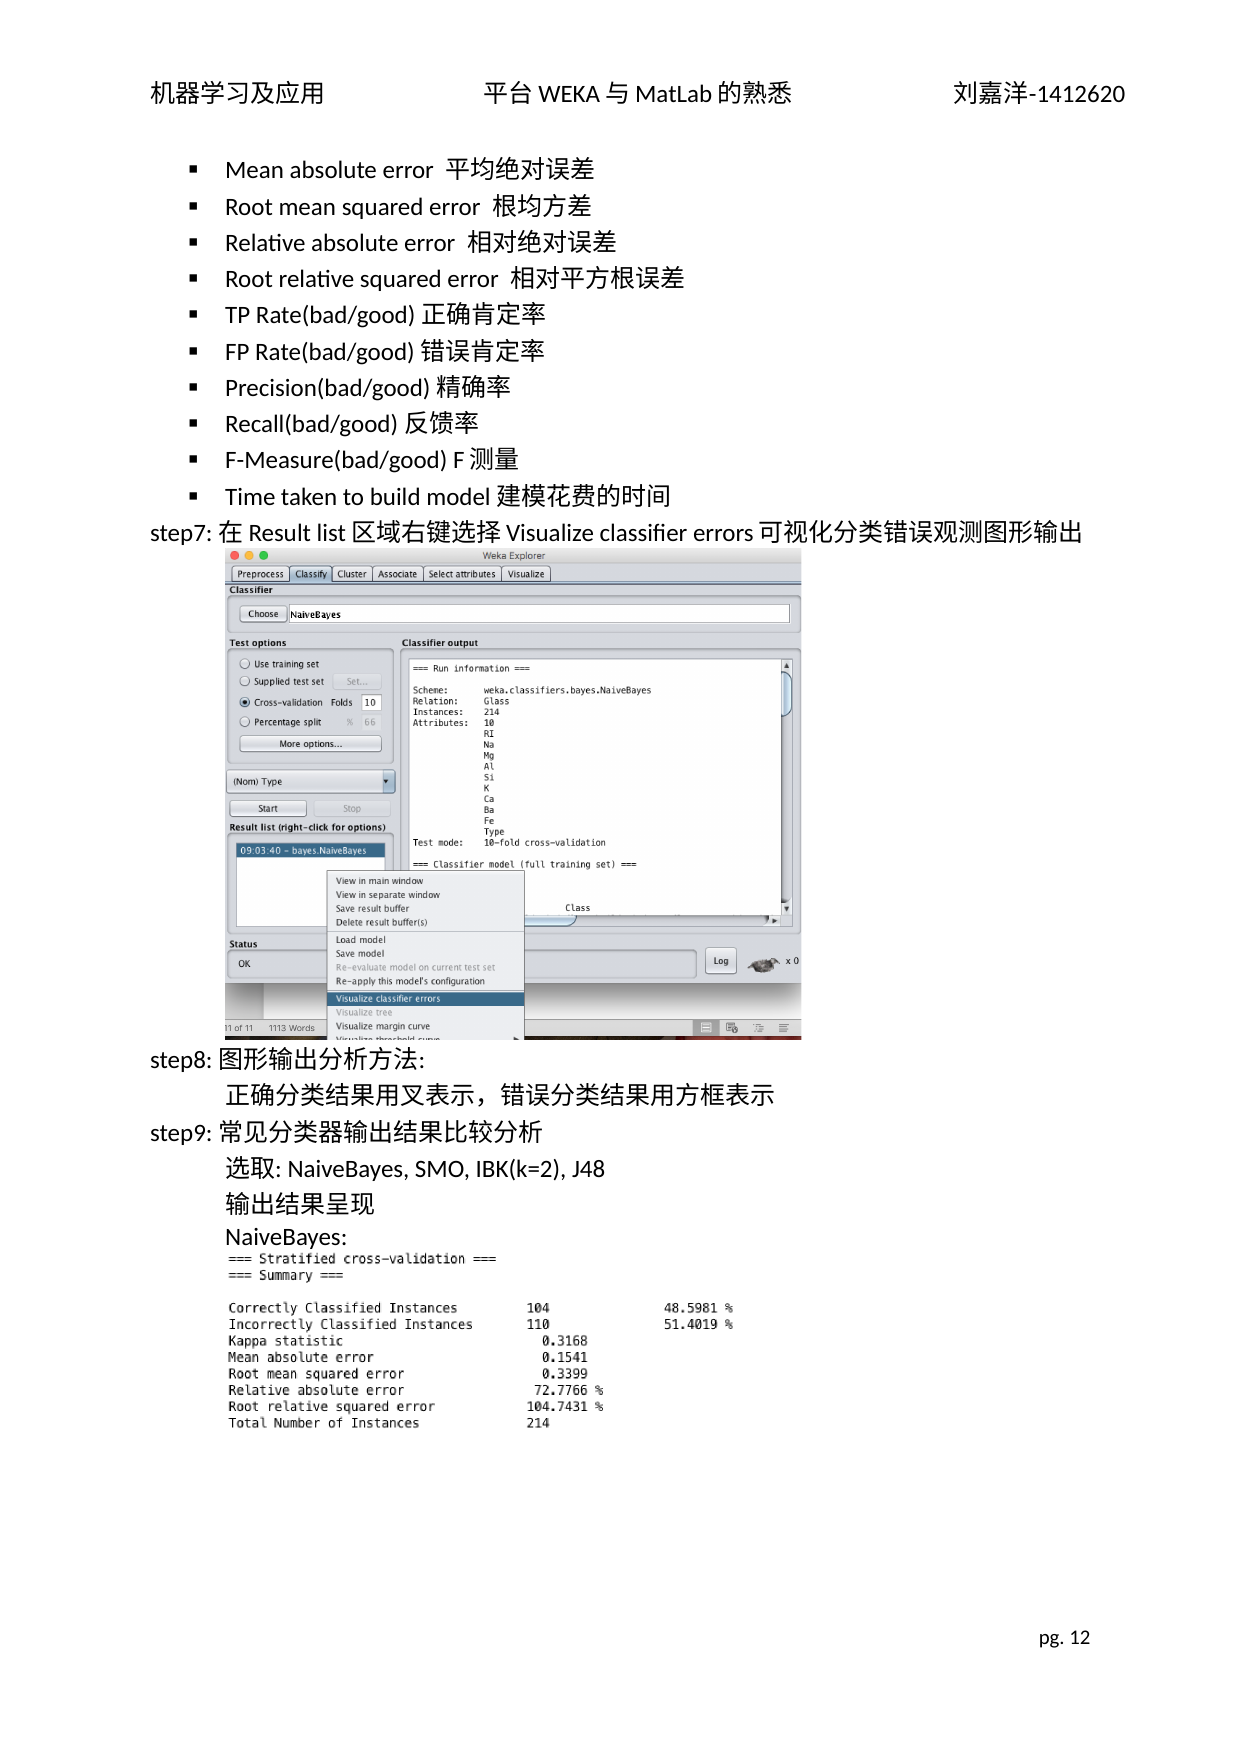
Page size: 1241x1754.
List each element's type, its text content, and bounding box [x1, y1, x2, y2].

list FP Rate(bad/good) 错误肯定率 [187, 331, 1090, 367]
text step7: 在Result list区域右键选择Visualize classifier errors可视化分类错误观测图形输出 [150, 512, 1090, 549]
text step9: 常见分类器输出结果比较分析 [150, 1112, 1090, 1148]
list Relative absolute error 相对绝对误差 [187, 222, 1090, 259]
picture [225, 548, 802, 1040]
text step8: 图形输出分析方法: [150, 1039, 1090, 1076]
list Recall(bad/good) 反馈率 [187, 404, 1090, 440]
text 正确分类结果用叉表示，错误分类结果用方框表示 [150, 1076, 1090, 1112]
picture [225, 1251, 739, 1435]
list F-Measure(bad/good) F测量 [187, 440, 1090, 476]
list Time taken to build model 建模花费的时间 [187, 476, 1090, 512]
text 选取: NaiveBayes, SMO, IBK(k=2), J48 [150, 1148, 1090, 1184]
list Precision(bad/good) 精确率 [187, 367, 1090, 404]
text NaiveBayes: [150, 1221, 1090, 1251]
list Mean absolute error 平均绝对误差 [187, 150, 1090, 186]
list Root relative squared error 相对平方根误差 [187, 259, 1090, 295]
list TP Rate(bad/good) 正确肯定率 [187, 295, 1090, 331]
list Root mean squared error 根均方差 [187, 186, 1090, 222]
text 输出结果呈现 [150, 1184, 1090, 1221]
